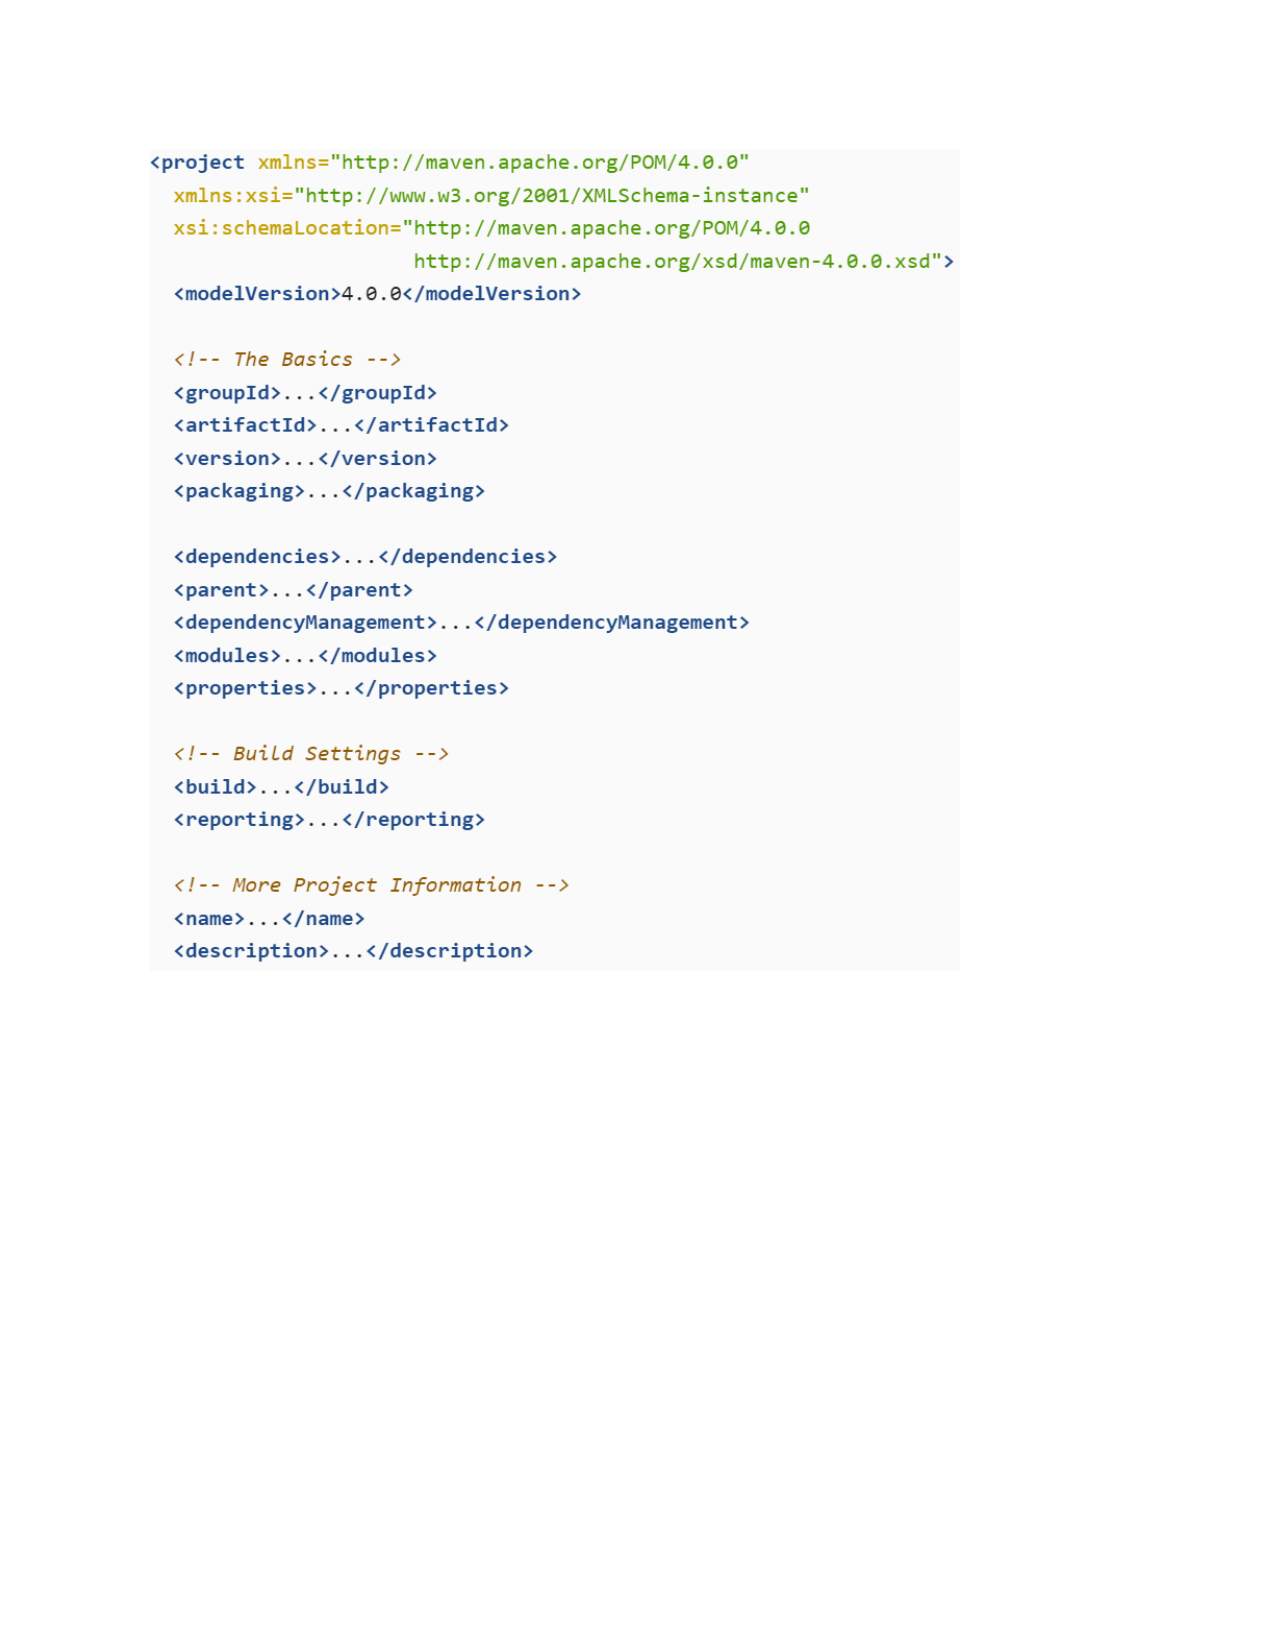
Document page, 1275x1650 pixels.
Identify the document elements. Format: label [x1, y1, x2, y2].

picture [150, 150, 961, 971]
